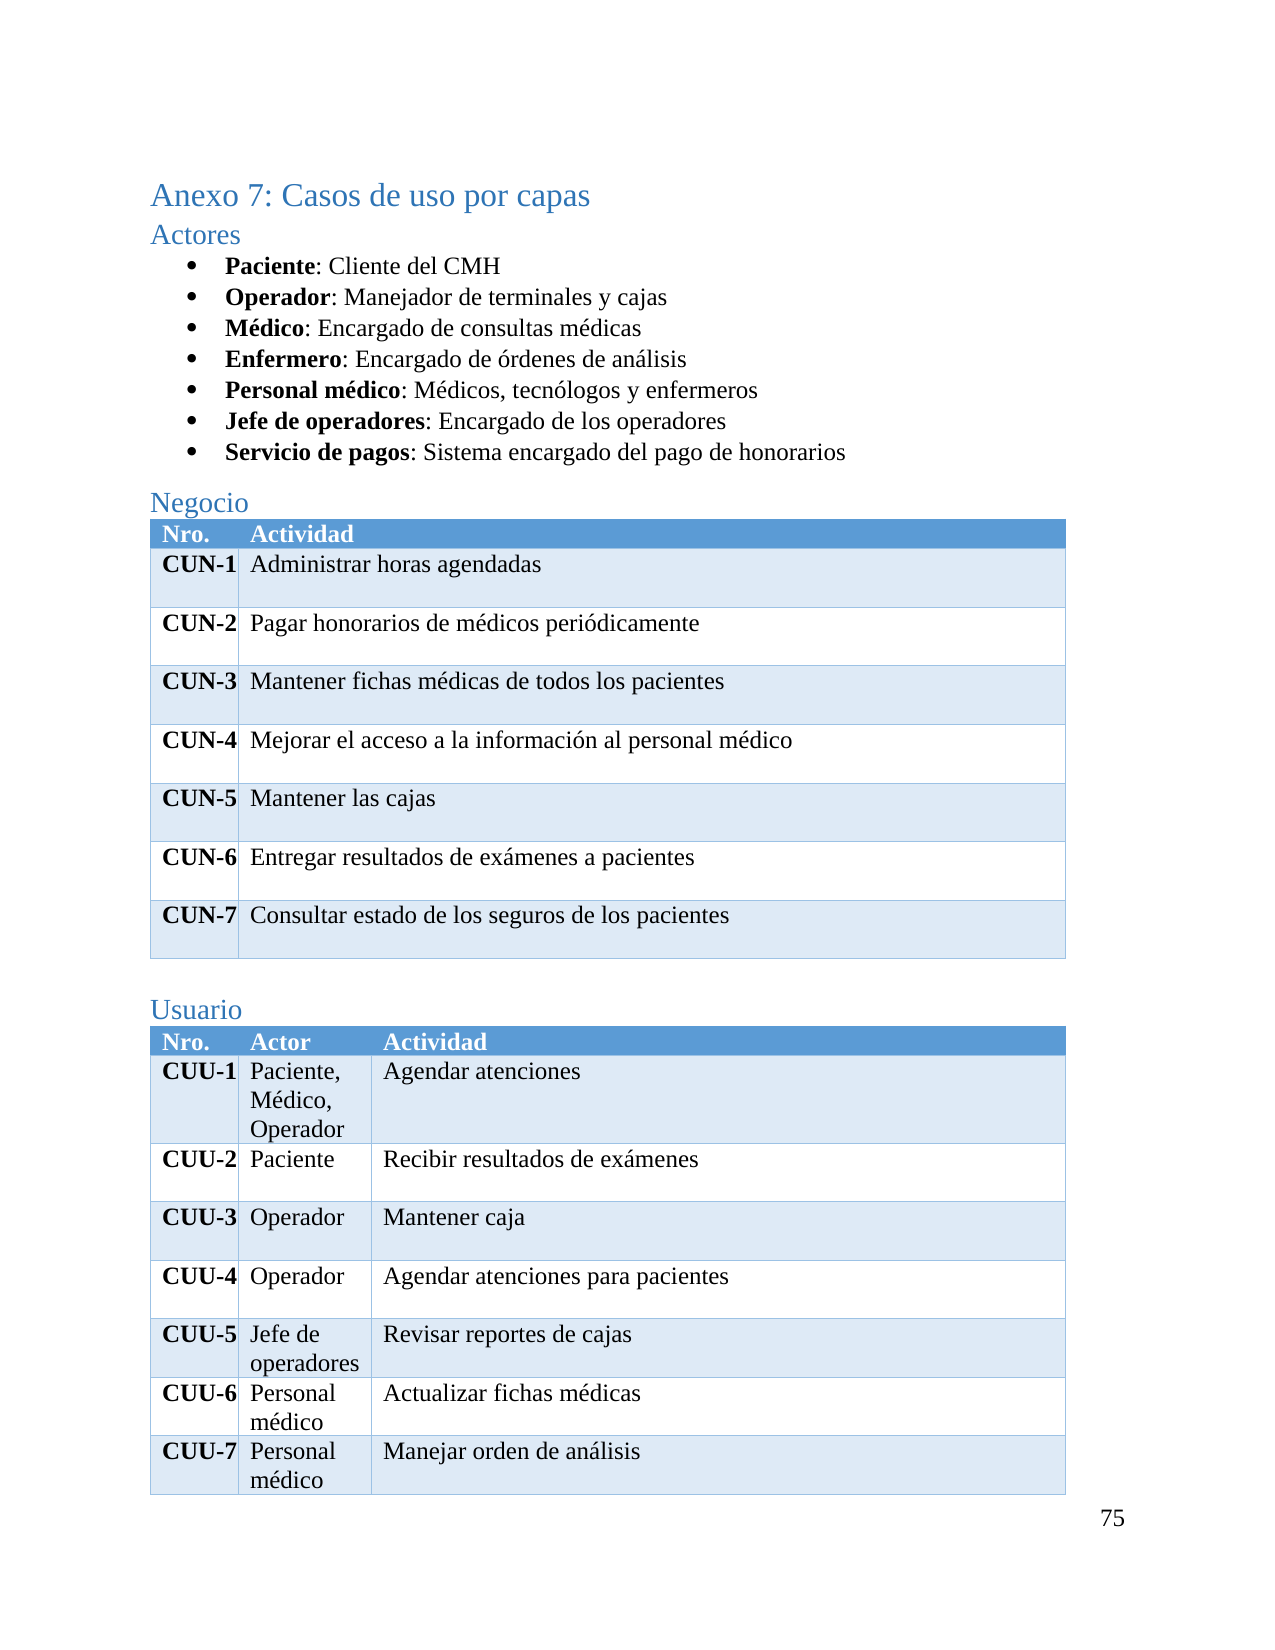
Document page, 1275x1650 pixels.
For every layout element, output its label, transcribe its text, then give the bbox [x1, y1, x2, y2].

table_header Actividad [239, 520, 1065, 548]
list Enfermero: Encargado de órdenes de análisis [187, 344, 1125, 373]
table_cell Operador [239, 1202, 371, 1260]
table_cell [151, 1056, 238, 1143]
table_cell Agendar atenciones [372, 1056, 1065, 1143]
table_cell [151, 1261, 238, 1318]
subtitle Actores [150, 217, 1125, 251]
table_cell [151, 666, 238, 724]
table_cell Personal médico [239, 1378, 371, 1435]
table_cell [151, 1378, 238, 1435]
subtitle Usuario [150, 992, 1125, 1026]
table_cell [151, 1202, 238, 1260]
list Personal médico: Médicos, tecnólogos y enfermeros [187, 375, 1125, 404]
table_cell [151, 842, 238, 899]
table_cell [151, 901, 238, 958]
table_cell [151, 1144, 238, 1201]
table_cell [151, 608, 238, 665]
table_cell Pagar honorarios de médicos periódicamente [239, 608, 1065, 665]
table_cell Mejorar el acceso a la información al personal médico [239, 725, 1065, 782]
table_cell Mantener caja [372, 1202, 1065, 1260]
table_cell [151, 1319, 238, 1377]
subtitle Anexo 7: Casos de uso por capas [150, 175, 1125, 213]
subtitle Negocio [150, 485, 1125, 518]
table_cell Personal médico [239, 1436, 371, 1494]
list Jefe de operadores: Encargado de los operadores [187, 406, 1125, 435]
table_cell Jefe de operadores [239, 1319, 371, 1377]
table_cell [151, 549, 238, 607]
table_cell [151, 725, 238, 782]
table_cell Paciente [239, 1144, 371, 1201]
table_cell [151, 1436, 238, 1494]
table_header Actor [239, 1027, 371, 1055]
table_cell Agendar atenciones para pacientes [372, 1261, 1065, 1318]
table_header Nro. [151, 520, 238, 548]
table_cell Recibir resultados de exámenes [372, 1144, 1065, 1201]
table_cell Operador [239, 1261, 371, 1318]
table_cell Consultar estado de los seguros de los pacientes [239, 901, 1065, 958]
list Médico: Encargado de consultas médicas [187, 313, 1125, 342]
table_cell [151, 784, 238, 841]
table_cell Revisar reportes de cajas [372, 1319, 1065, 1377]
table_cell Manejar orden de análisis [372, 1436, 1065, 1494]
table_header Nro. [151, 1027, 238, 1055]
list Paciente: Cliente del CMH [187, 251, 1125, 280]
list Operador: Manejador de terminales y cajas [187, 282, 1125, 311]
table_cell Entregar resultados de exámenes a pacientes [239, 842, 1065, 899]
list Servicio de pagos: Sistema encargado del pago de honorarios [187, 437, 1125, 466]
table_cell Administrar horas agendadas [239, 549, 1065, 607]
table_cell Paciente, Médico, Operador [239, 1056, 371, 1143]
table_cell Mantener las cajas [239, 784, 1065, 841]
table_header Actividad [372, 1027, 1065, 1055]
table_cell Mantener fichas médicas de todos los pacientes [239, 666, 1065, 724]
table_cell Actualizar fichas médicas [372, 1378, 1065, 1435]
